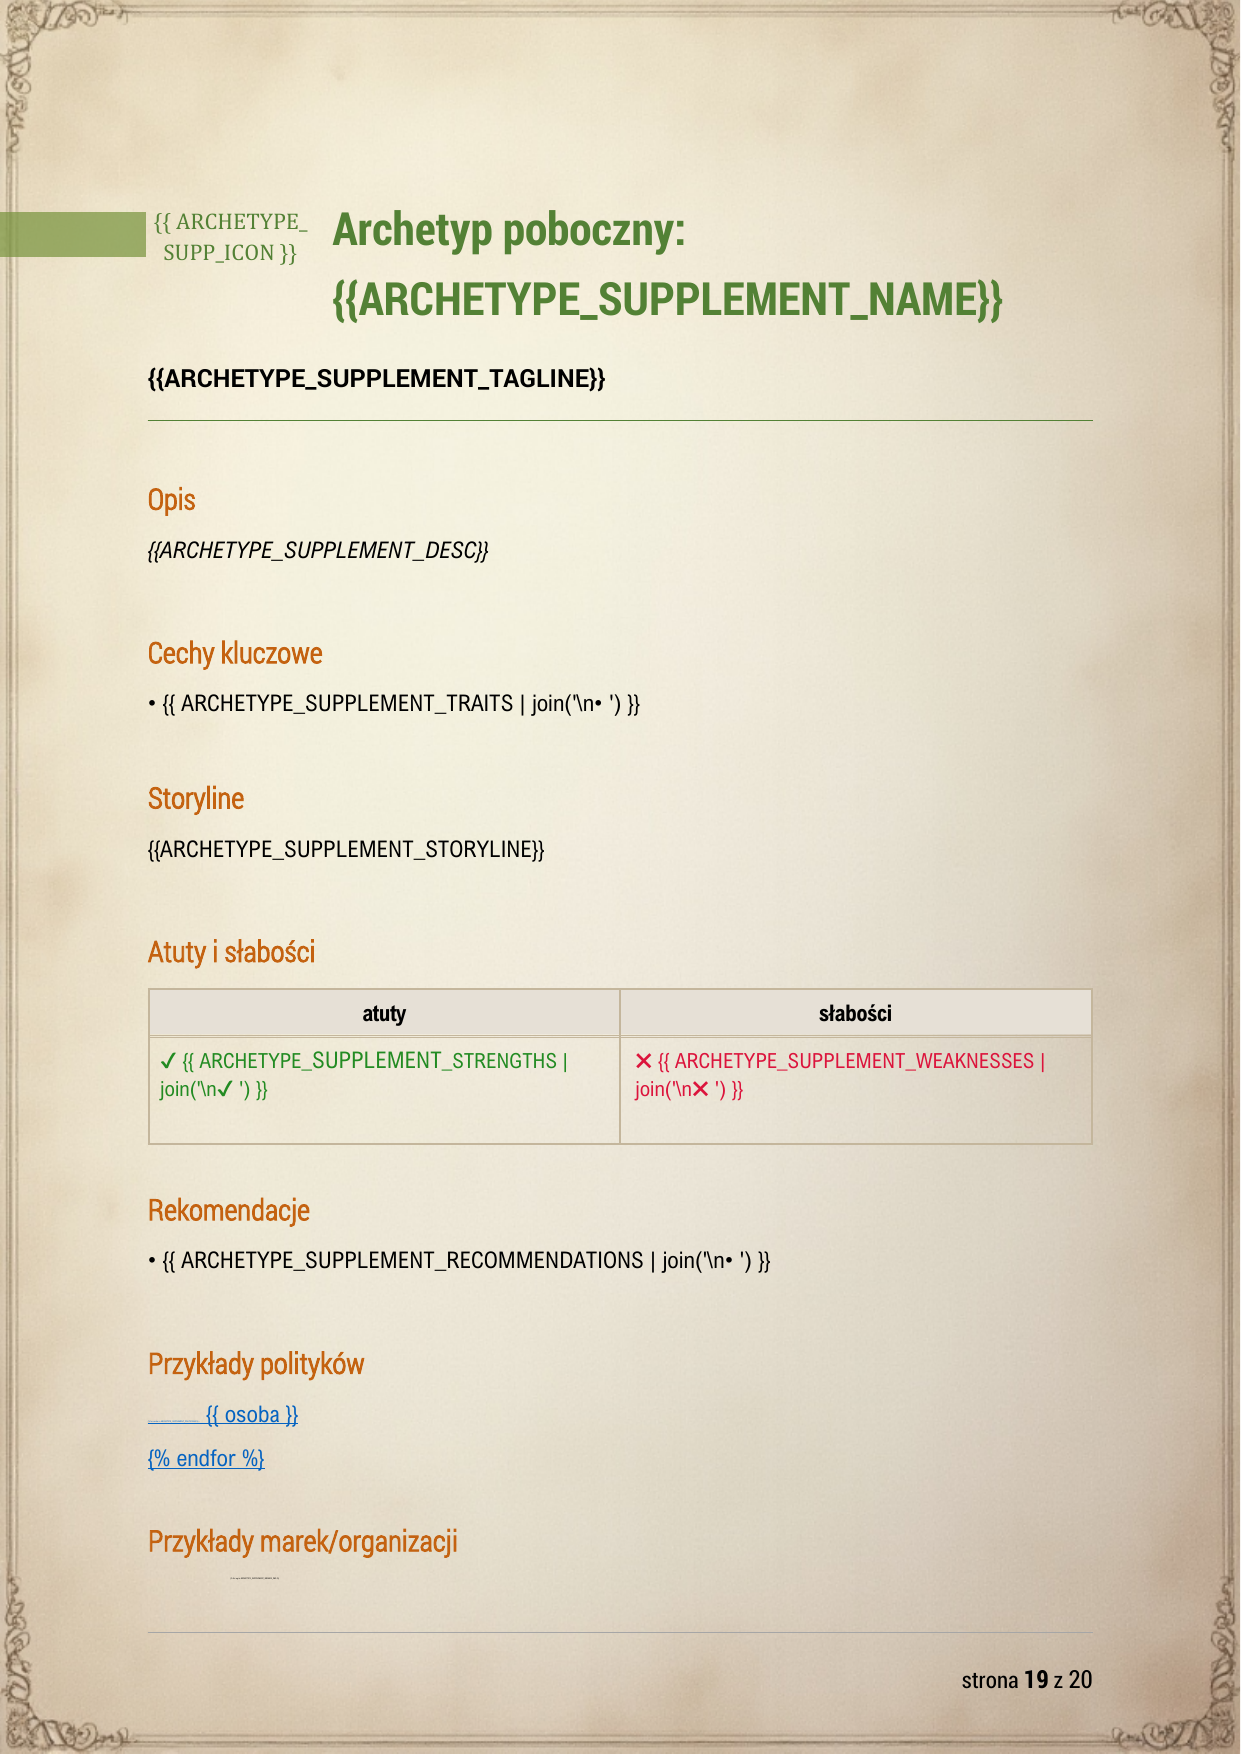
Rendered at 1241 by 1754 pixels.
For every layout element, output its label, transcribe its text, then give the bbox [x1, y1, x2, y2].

subtitle Rekomendacje [148, 1189, 1093, 1228]
subtitle Przykłady polityków [148, 1343, 1093, 1382]
table_header atuty [150, 990, 619, 1034]
text {{ARCHETYPE_SUPPLEMENT_STORYLINE}} [148, 834, 1093, 862]
picture [0, 0, 1241, 1754]
subtitle Opis [148, 479, 1093, 517]
list • {{ ARCHETYPE_SUPPLEMENT_RECOMMENDATIONS | join('\n• ') }} [148, 1246, 1093, 1274]
table_cell ✖ {{ ARCHETYPE_SUPPLEMENT_WEAKNESSES | join('\n✖ ') }} [621, 1038, 1091, 1143]
subtitle Atuty i słabości [148, 931, 1093, 970]
text {% endfor %} [148, 1444, 1093, 1472]
text • {{ ARCHETYPE_SUPPLEMENT_TRAITS | join('\n• ') }} [148, 689, 1093, 717]
table_header słabości [621, 990, 1091, 1034]
text {% for osoba in ARCHETYPE_SUPPLEMENT_POLITICIANS %} - {{ osoba }} [148, 1400, 1093, 1427]
subtitle Archetyp poboczny: {{ARCHETYPE_SUPPLEMENT_NAME}} [148, 198, 1093, 327]
text {{ARCHETYPE_SUPPLEMENT_TAGLINE}} [148, 362, 1093, 394]
table_cell ✔ {{ ARCHETYPE_SUPPLEMENT_STRENGTHS | join('\n✔ ') }} [150, 1038, 619, 1143]
subtitle Storyline [148, 778, 1093, 816]
subtitle Cechy kluczowe [148, 633, 1093, 671]
subtitle Przykłady marek/organizacji [148, 1521, 1093, 1559]
text {{ARCHETYPE_SUPPLEMENT_DESC}} [148, 536, 1093, 563]
